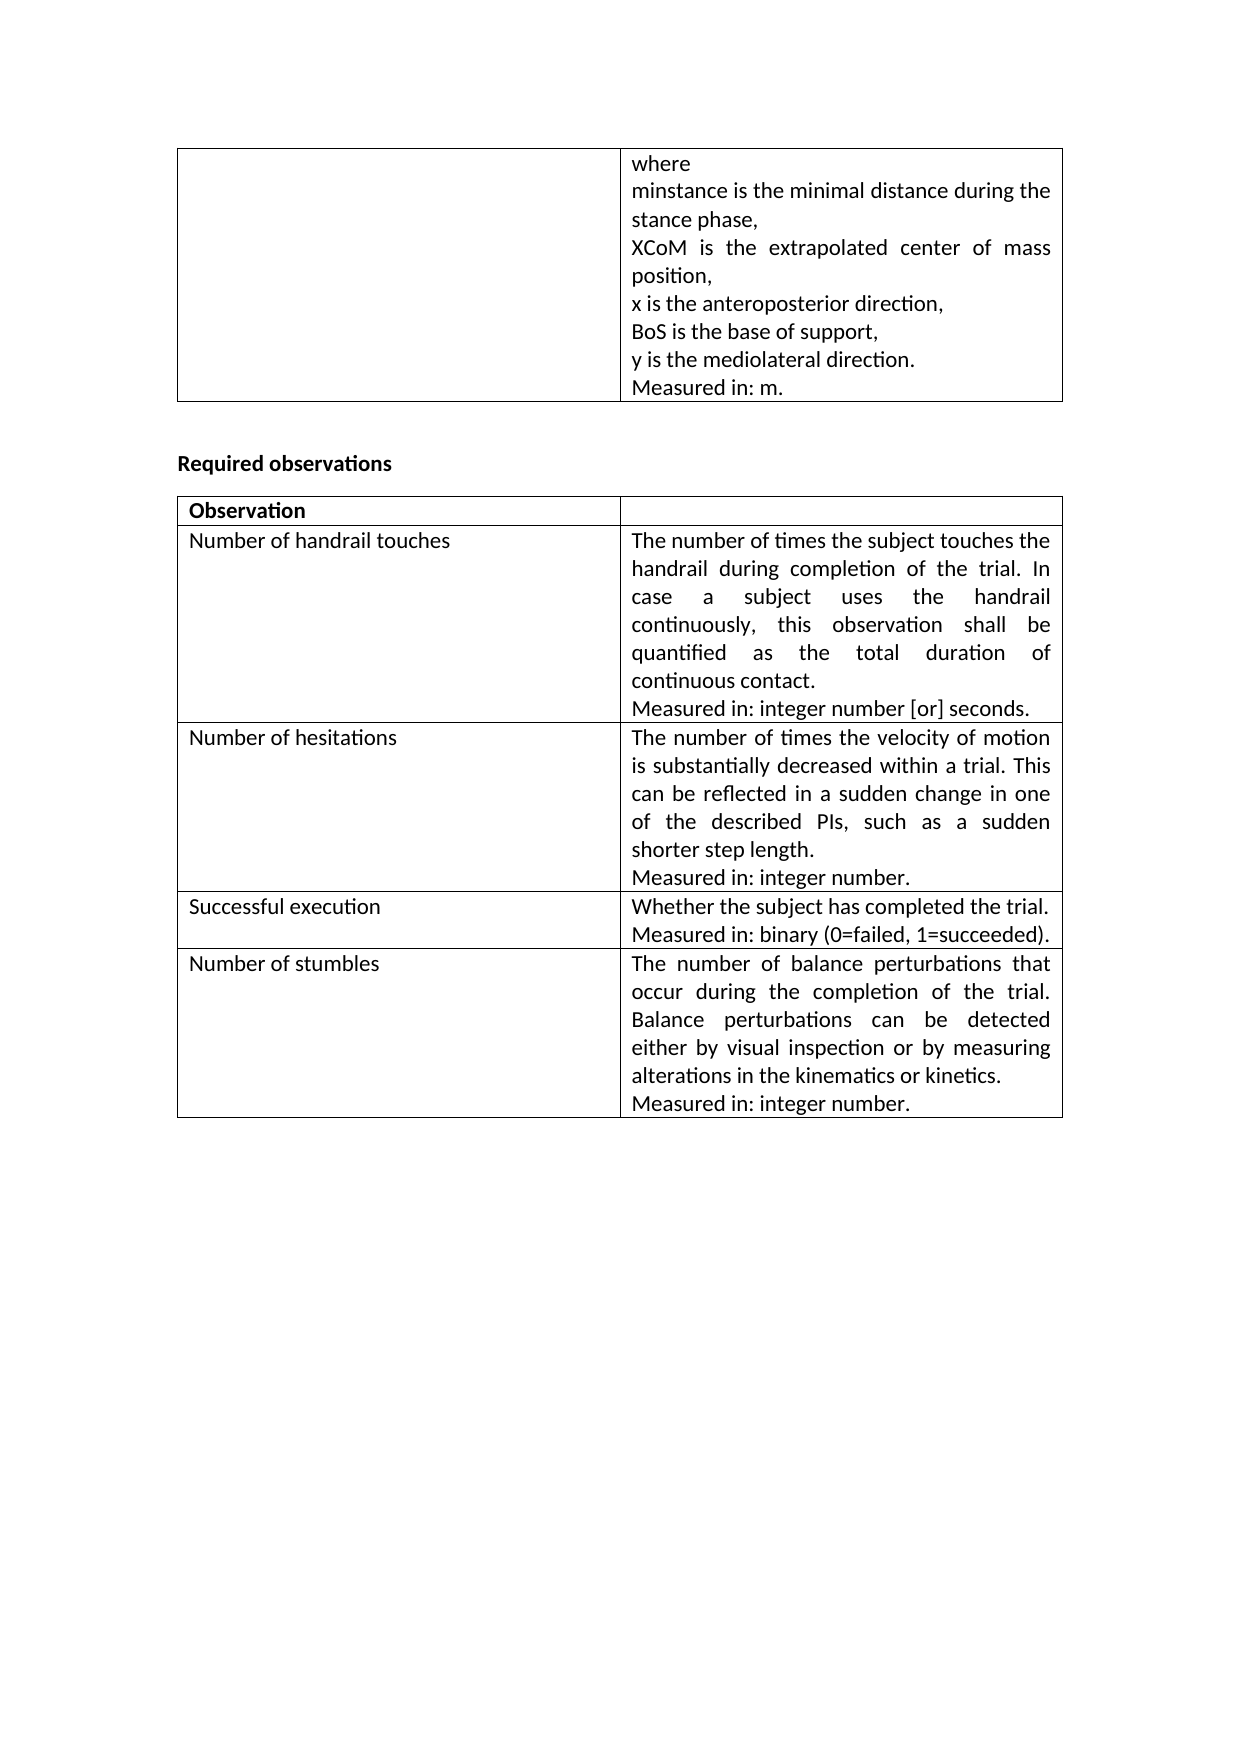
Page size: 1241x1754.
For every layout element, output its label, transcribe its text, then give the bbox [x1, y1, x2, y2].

table_cell Whether the subject has completed the trial. Measured in: binary (0=failed, 1=succeeded). [621, 892, 1062, 948]
table_cell The number of times the velocity of motion is substantially decreased within a trial. This can be reflected in a sudden change in one of the described PIs, such as a sudden shorter step length. Measured in: integer number. [621, 723, 1062, 891]
table_header Observation [178, 497, 620, 525]
table_cell Successful execution [178, 892, 620, 948]
text Required observations [177, 449, 1063, 477]
table_cell The number of balance perturbations that occur during the completion of the trial. Balance perturbations can be detected either by visual inspection or by measuring alterations in the kinematics or kinetics. Measured in: integer number. [621, 949, 1062, 1117]
table_cell The number of times the subject touches the handrail during completion of the trial. In case a subject uses the handrail continuously, this observation shall be quantified as the total duration of continuous contact. Measured in: integer number [or] seconds. [621, 526, 1062, 722]
table_cell Number of handrail touches [178, 526, 620, 722]
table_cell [621, 149, 1062, 401]
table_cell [178, 149, 620, 401]
table_cell Number of stumbles [178, 949, 620, 1117]
table_header [621, 497, 1062, 525]
table_cell Number of hesitations [178, 723, 620, 891]
